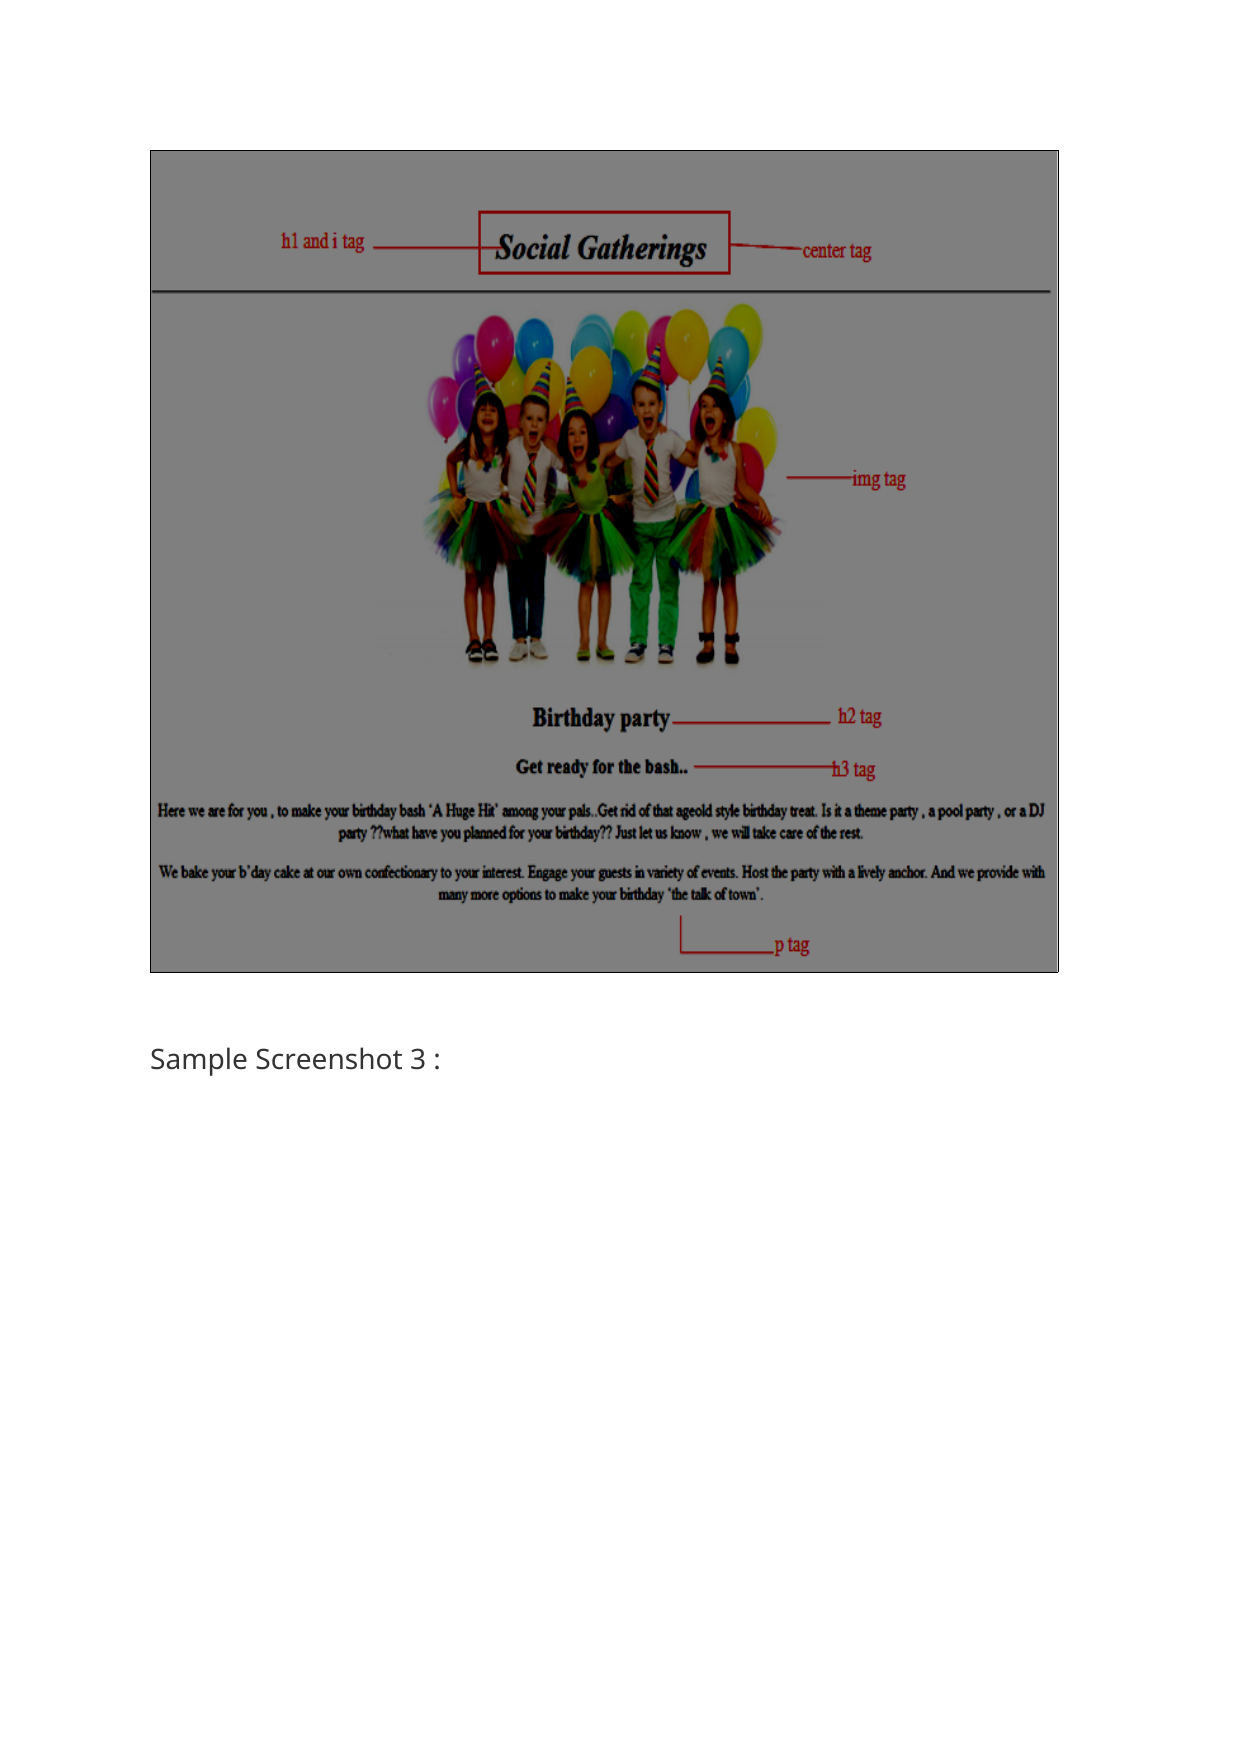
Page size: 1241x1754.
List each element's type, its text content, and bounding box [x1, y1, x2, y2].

picture [151, 151, 1058, 972]
